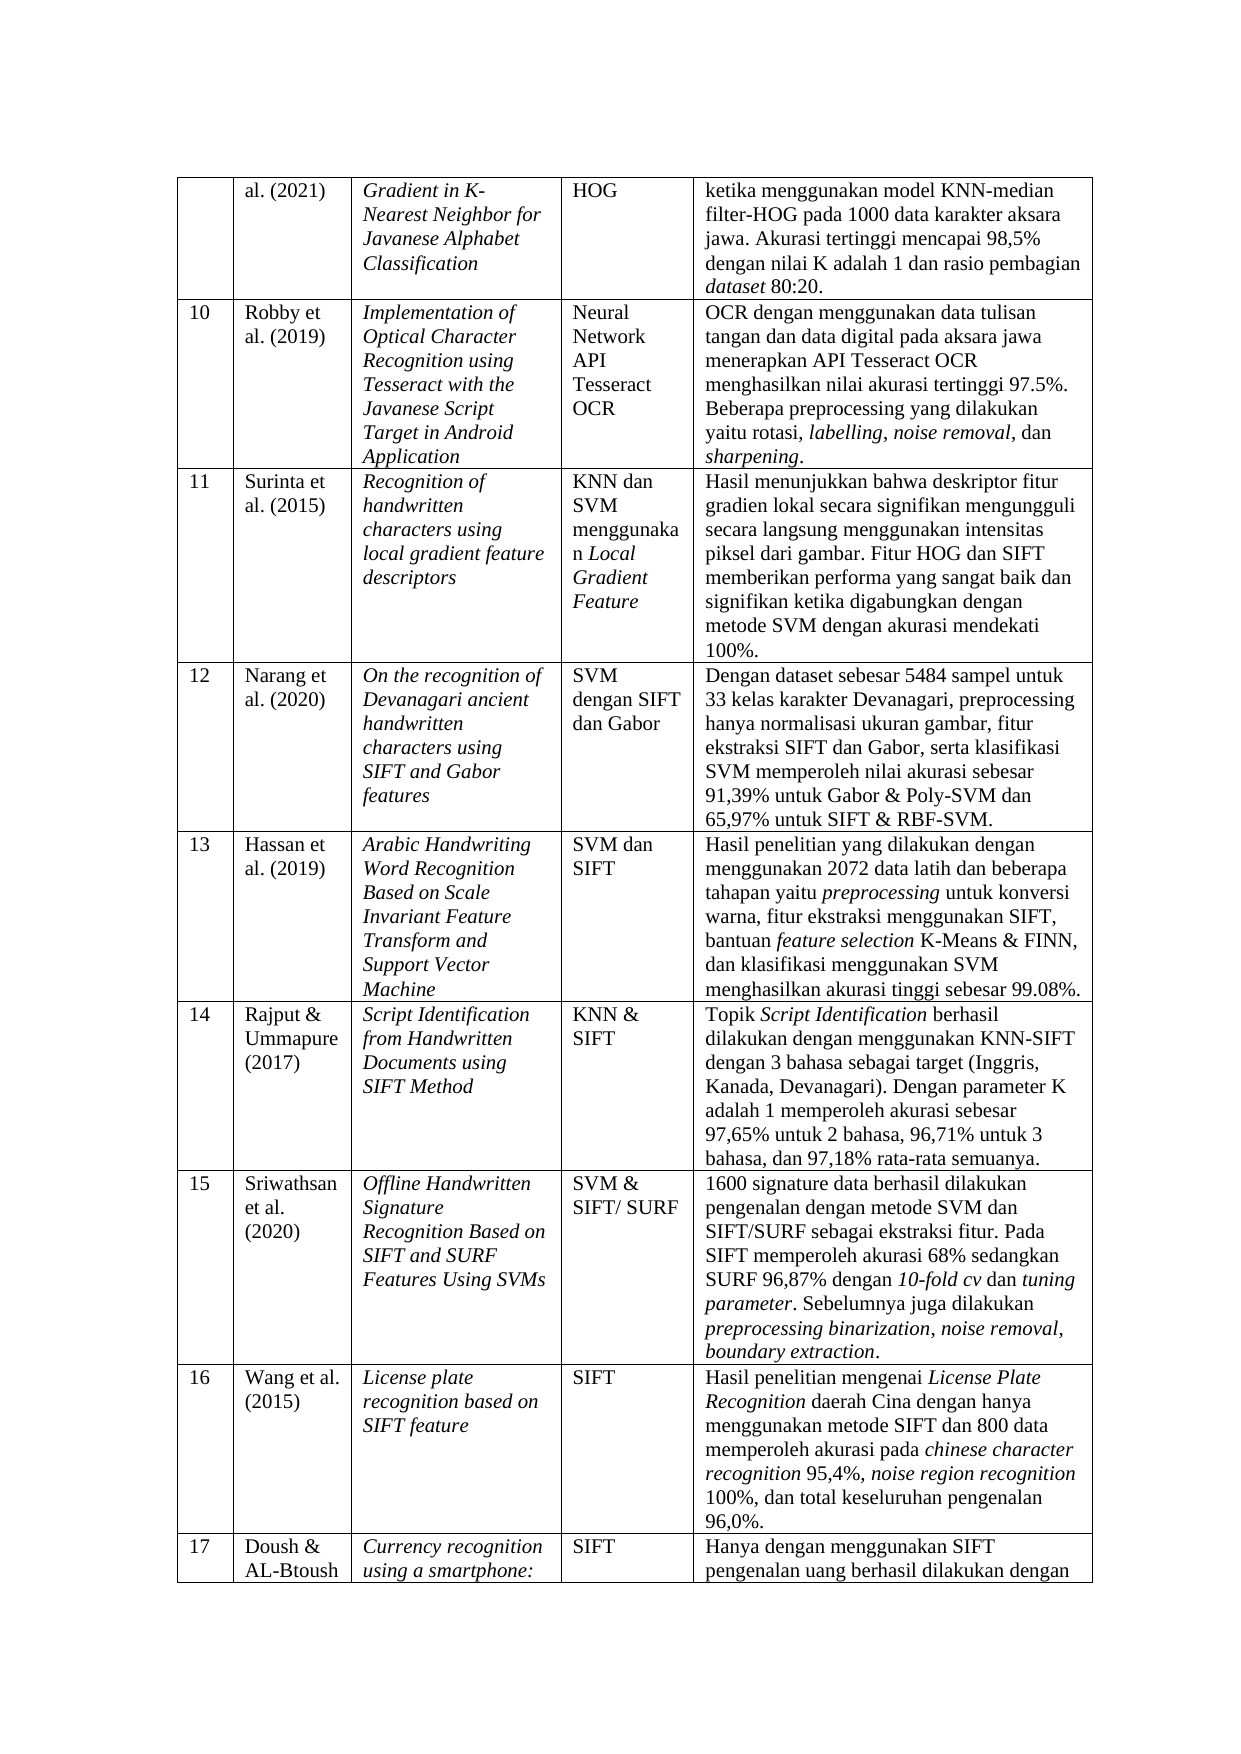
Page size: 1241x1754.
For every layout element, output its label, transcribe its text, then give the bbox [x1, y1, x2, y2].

table_cell Dengan dataset sebesar 5484 sampel untuk 33 kelas karakter Devanagari, preprocessing hanya normalisasi ukuran gambar, fitur ekstraksi SIFT dan Gabor, serta klasifikasi SVM memperoleh nilai akurasi sebesar 91,39% untuk Gabor & Poly-SVM dan 65,97% untuk SIFT & RBF-SVM. [694, 663, 1092, 831]
table_cell Rajput & Ummapure (2017) [234, 1002, 351, 1170]
table_cell 17 [178, 1534, 233, 1582]
table_cell KNN & SIFT [562, 1002, 693, 1170]
table_cell Offline Handwritten Signature Recognition Based on SIFT and SURF Features Using SVMs [352, 1171, 561, 1363]
table_cell On the recognition of Devanagari ancient handwritten characters using SIFT and Gabor features [352, 663, 561, 831]
table_cell Hasil penelitian mengenai License Plate Recognition daerah Cina dengan hanya menggunakan metode SIFT dan 800 data memperoleh akurasi pada chinese character recognition 95,4%, noise region recognition 100%, dan total keseluruhan pengenalan 96,0%. [694, 1365, 1092, 1533]
table_cell Narang et al. (2020) [234, 663, 351, 831]
table_cell OCR dengan menggunakan data tulisan tangan dan data digital pada aksara jawa menerapkan API Tesseract OCR menghasilkan nilai akurasi tertinggi 97.5%. Beberapa preprocessing yang dilakukan yaitu rotasi, labelling, noise removal, dan sharpening. [694, 300, 1092, 468]
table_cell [234, 1534, 351, 1582]
table_cell SVM dan SIFT [562, 832, 693, 1001]
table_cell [352, 178, 561, 298]
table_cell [234, 178, 351, 298]
table_cell License plate recognition based on SIFT feature [352, 1365, 561, 1533]
table_cell 13 [178, 832, 233, 1001]
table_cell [694, 1534, 1092, 1582]
table_cell Recognition of handwritten characters using local gradient feature descriptors [352, 469, 561, 662]
table_cell 10 [178, 300, 233, 468]
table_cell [352, 1534, 561, 1582]
table_cell Robby et al. (2019) [234, 300, 351, 468]
table_cell Wang et al. (2015) [234, 1365, 351, 1533]
table_cell SVM & SIFT/ SURF [562, 1171, 693, 1363]
table_cell SVM dengan SIFT dan Gabor [562, 663, 693, 831]
table_cell SIFT [562, 1534, 693, 1582]
table_cell Script Identification from Handwritten Documents using SIFT Method [352, 1002, 561, 1170]
table_cell Hasil menunjukkan bahwa deskriptor fitur gradien lokal secara signifikan mengungguli secara langsung menggunakan intensitas piksel dari gambar. Fitur HOG dan SIFT memberikan performa yang sangat baik dan signifikan ketika digabungkan dengan metode SVM dengan akurasi mendekati 100%. [694, 469, 1092, 662]
table_cell KNN & HOG [562, 178, 693, 298]
table_cell 16 [178, 1365, 233, 1533]
table_cell SIFT [562, 1365, 693, 1533]
table_cell 9 [178, 178, 233, 298]
table_cell Sriwathsan et al. (2020) [234, 1171, 351, 1363]
table_cell Topik Script Identification berhasil dilakukan dengan menggunakan KNN-SIFT dengan 3 bahasa sebagai target (Inggris, Kanada, Devanagari). Dengan parameter K adalah 1 memperoleh akurasi sebesar 97,65% untuk 2 bahasa, 96,71% untuk 3 bahasa, dan 97,18% rata-rata semuanya. [694, 1002, 1092, 1170]
table_cell 11 [178, 469, 233, 662]
table_cell Hasil penelitian yang dilakukan dengan menggunakan 2072 data latih dan beberapa tahapan yaitu preprocessing untuk konversi warna, fitur ekstraksi menggunakan SIFT, bantuan feature selection K-Means & FINN, dan klasifikasi menggunakan SVM menghasilkan akurasi tinggi sebesar 99.08%. [694, 832, 1092, 1001]
table_cell 15 [178, 1171, 233, 1363]
table_cell 14 [178, 1002, 233, 1170]
table_cell Arabic Handwriting Word Recognition Based on Scale Invariant Feature Transform and Support Vector Machine [352, 832, 561, 1001]
table_cell 12 [178, 663, 233, 831]
table_cell KNN dan SVM menggunakan Local Gradient Feature [562, 469, 693, 662]
table_cell Hassan et al. (2019) [234, 832, 351, 1001]
table_cell Implementation of Optical Character Recognition using Tesseract with the Javanese Script Target in Android Application [352, 300, 561, 468]
table_cell Neural Network API Tesseract OCR [562, 300, 693, 468]
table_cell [694, 178, 1092, 298]
table_cell Surinta et al. (2015) [234, 469, 351, 662]
table_cell 1600 signature data berhasil dilakukan pengenalan dengan metode SVM dan SIFT/SURF sebagai ekstraksi fitur. Pada SIFT memperoleh akurasi 68% sedangkan SURF 96,87% dengan 10-fold cv dan tuning parameter. Sebelumnya juga dilakukan preprocessing binarization, noise removal, boundary extraction. [694, 1171, 1092, 1363]
